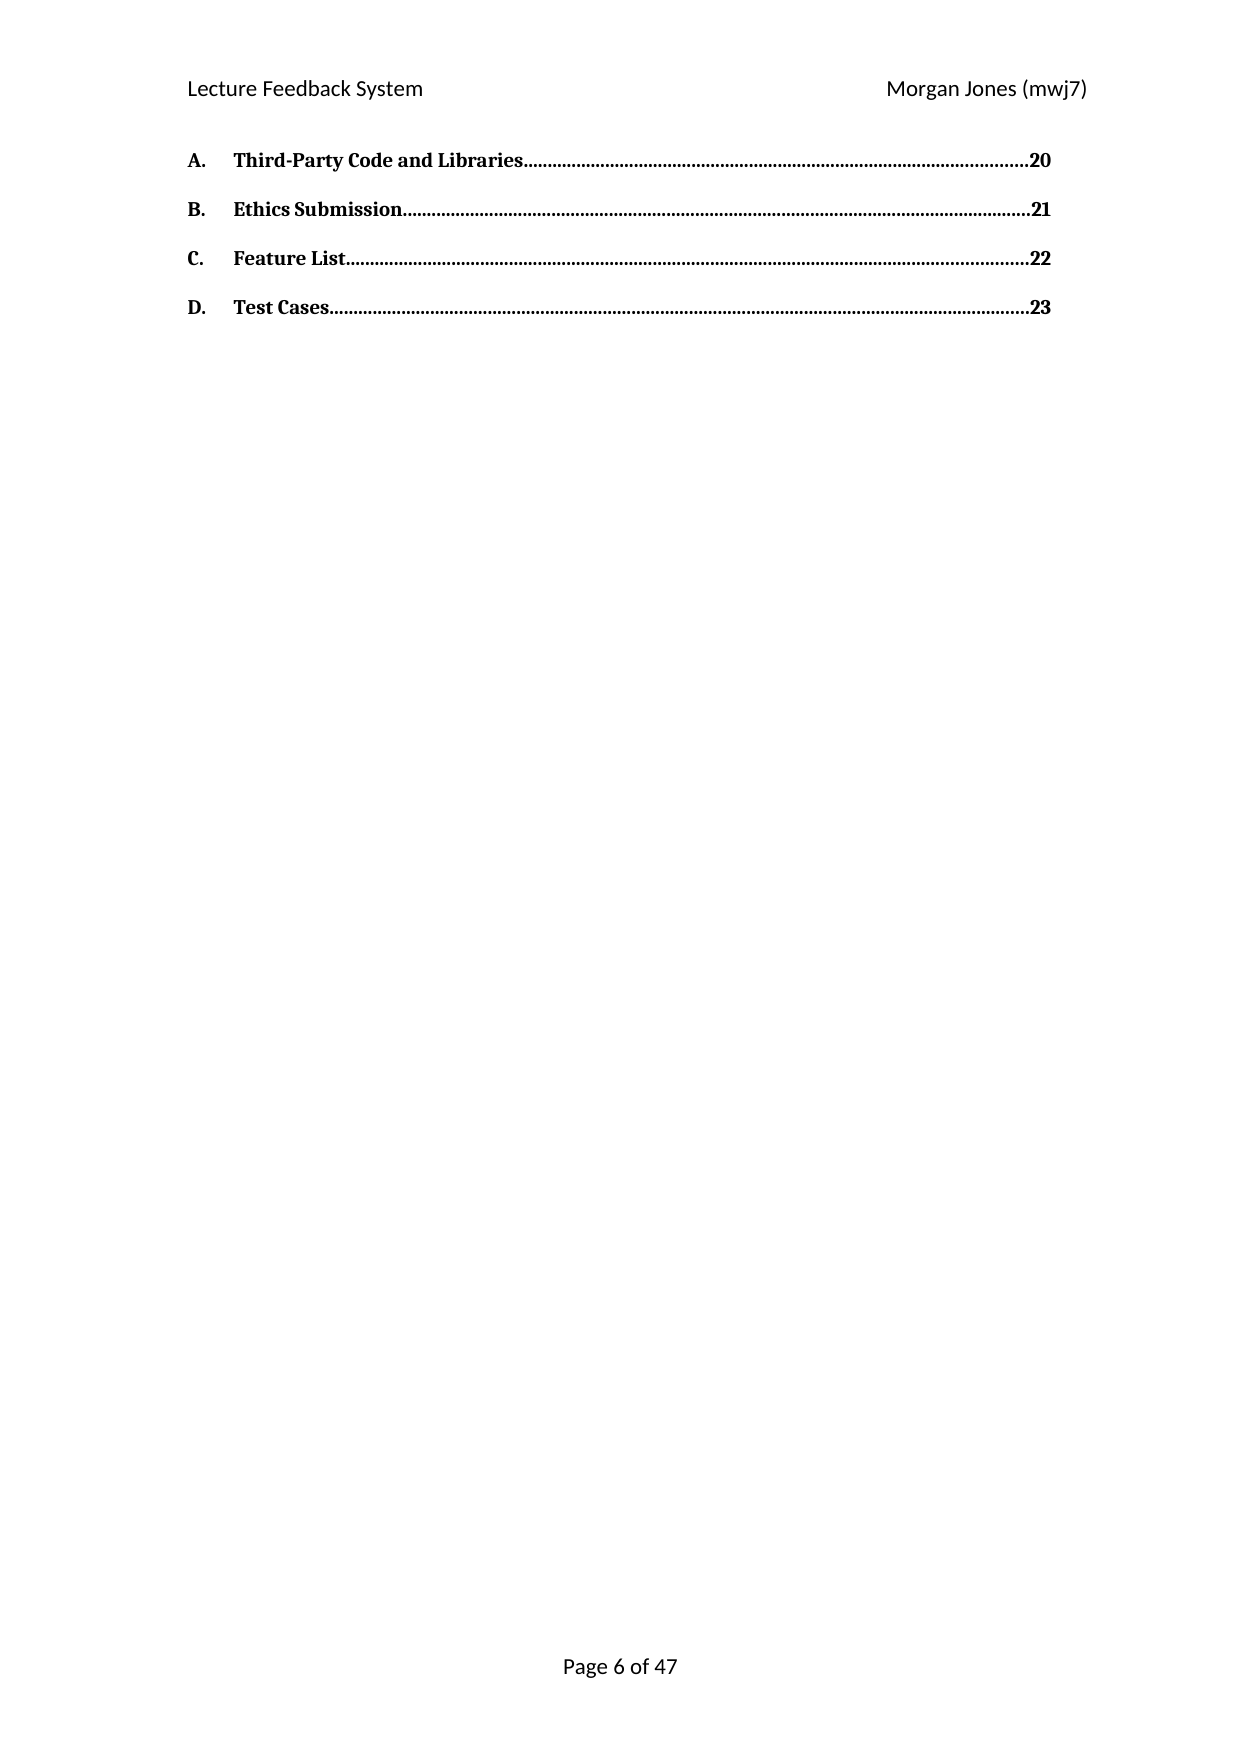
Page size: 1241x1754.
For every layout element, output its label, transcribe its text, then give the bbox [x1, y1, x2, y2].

text B. Ethics Submission 21 [187, 198, 1053, 222]
text D. Test Cases 23 [187, 296, 1053, 319]
text C. Feature List 22 [187, 247, 1053, 271]
text A. Third-Party Code and Libraries 20 [187, 149, 1053, 173]
